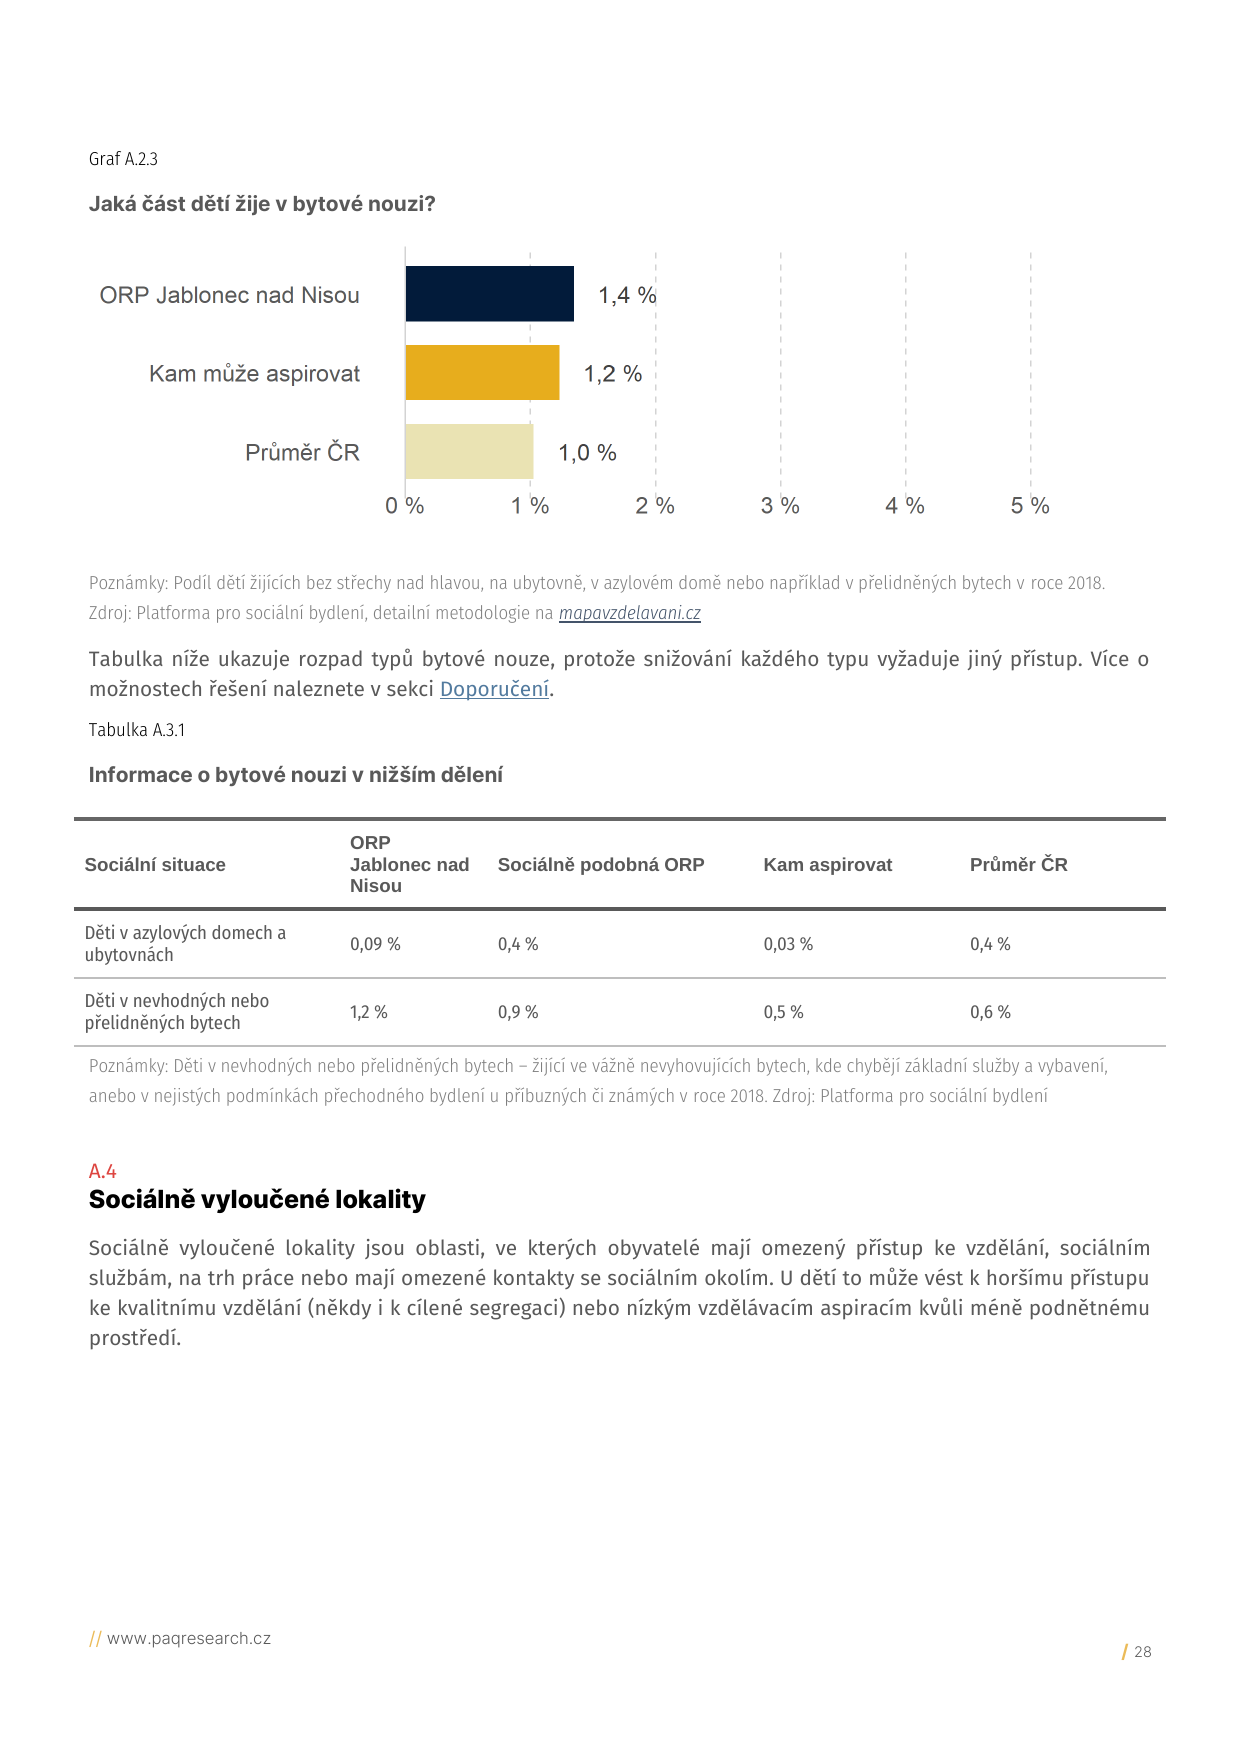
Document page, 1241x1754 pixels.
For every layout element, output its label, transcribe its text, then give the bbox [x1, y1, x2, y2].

table_header Kam aspirovat [753, 821, 959, 907]
table_cell 0,4 % [487, 911, 753, 977]
text Tabulka A.3.1 [89, 718, 1152, 741]
table_cell 1,2 % [340, 979, 487, 1045]
table_header Průměr ČR [960, 821, 1166, 907]
table_cell 0,09 % [340, 911, 487, 977]
picture [88, 216, 1139, 548]
table_cell 0,9 % [487, 979, 753, 1045]
table_cell 0,5 % [753, 979, 959, 1045]
subtitle Sociálně vyloučené lokality [89, 1184, 1152, 1215]
table_cell 0,4 % [960, 911, 1166, 977]
text Sociálně vyloučené lokality jsou oblasti, ve kterých obyvatelé mají omezený přístup ke vzdělání, sociálním službám, na trh práce nebo mají omezené kontakty se sociálním okolím. U dětí to může vést k horšímu přístupu ke kvalitnímu vzdělání (někdy i k cílené segregaci) nebo nízkým vzdělávacím aspiracím kvůli méně podnětnému prostředí. [89, 1230, 1152, 1351]
text Informace o bytové nouzi v nižším dělení [89, 757, 1152, 787]
text Jaká část dětí žije v bytové nouzi? [89, 186, 1152, 216]
text Poznámky: Podíl dětí žijících bez střechy nad hlavou, na ubytovně, v azylovém domě nebo například v přelidněných bytech v roce 2018. Zdroj: Platforma pro sociální bydlení, detailní metodologie na mapavzdelavani.cz [89, 564, 1152, 625]
table_cell 0,03 % [753, 911, 959, 977]
table_cell 0,6 % [960, 979, 1166, 1045]
text A.4 [89, 1154, 1152, 1184]
table_header ORP Jablonec nad Nisou [340, 821, 487, 907]
table_header Sociální situace [74, 821, 339, 907]
table_cell Děti v azylových domech a ubytovnách [74, 911, 339, 977]
text Tabulka níže ukazuje rozpad typů bytové nouze, protože snižování každého typu vyžaduje jiný přístup. Více o možnostech řešení naleznete v sekci Doporučení. [89, 641, 1152, 702]
table_cell Děti v nevhodných nebo přelidněných bytech [74, 979, 339, 1045]
text Poznámky: Děti v nevhodných nebo přelidněných bytech – žijící ve vážně nevyhovujících bytech, kde chybějí základní služby a vybavení, anebo v nejistých podmínkách přechodného bydlení u příbuzných či známých v roce 2018. Zdroj: Platforma pro sociální bydlení [89, 1047, 1152, 1107]
text Graf A.2.3 [89, 148, 1152, 170]
table_header Sociálně podobná ORP [487, 821, 753, 907]
